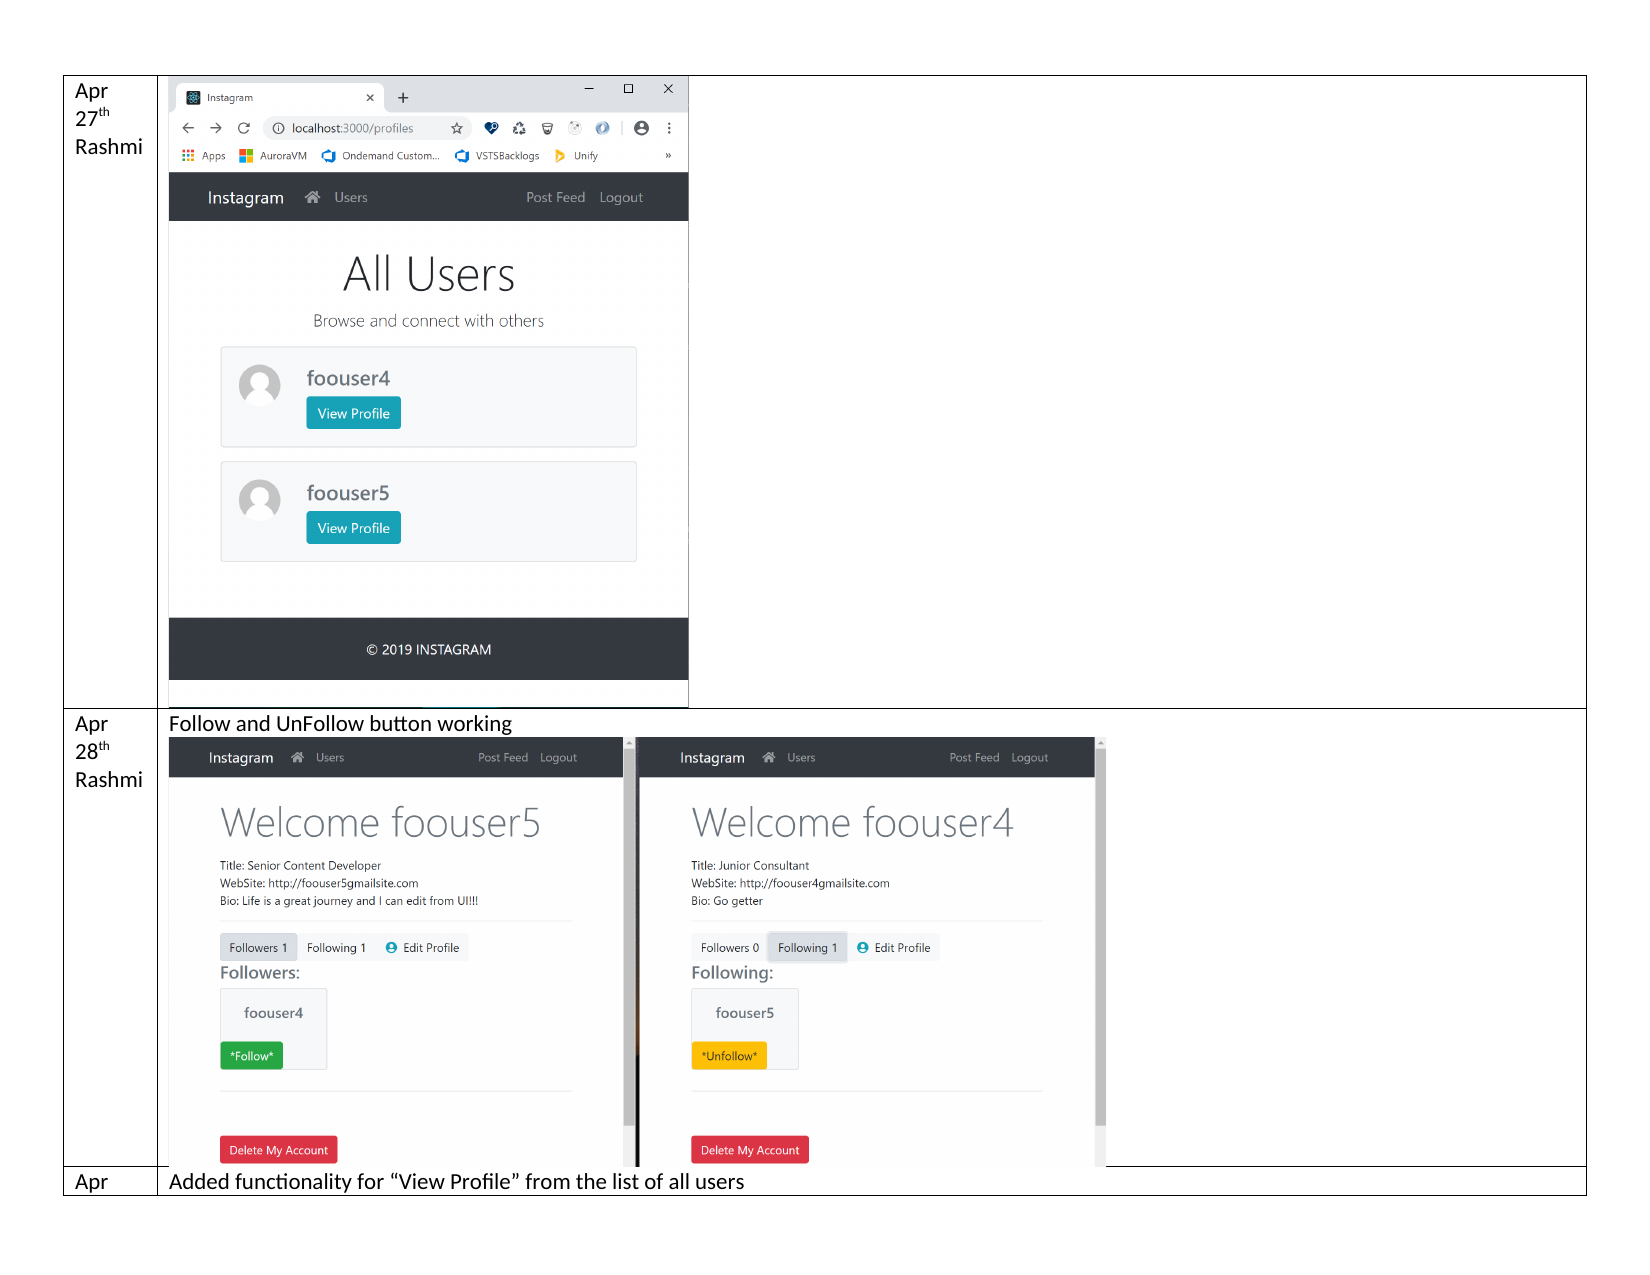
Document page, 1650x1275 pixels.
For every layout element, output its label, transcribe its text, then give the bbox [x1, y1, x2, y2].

picture [168, 76, 689, 708]
picture [168, 737, 1107, 1167]
table_cell Apr 28th Rashmi [64, 709, 157, 1166]
table_cell [689, 76, 1586, 708]
table_cell Apr 28th Rashmi [64, 1167, 157, 1195]
table_cell Added functionality for “View Profile” from the list of all users [158, 1167, 1586, 1195]
table_cell Apr 27th Rashmi [64, 76, 157, 708]
table_cell Follow and UnFollow button working [158, 709, 1586, 1166]
table_cell [158, 76, 168, 708]
